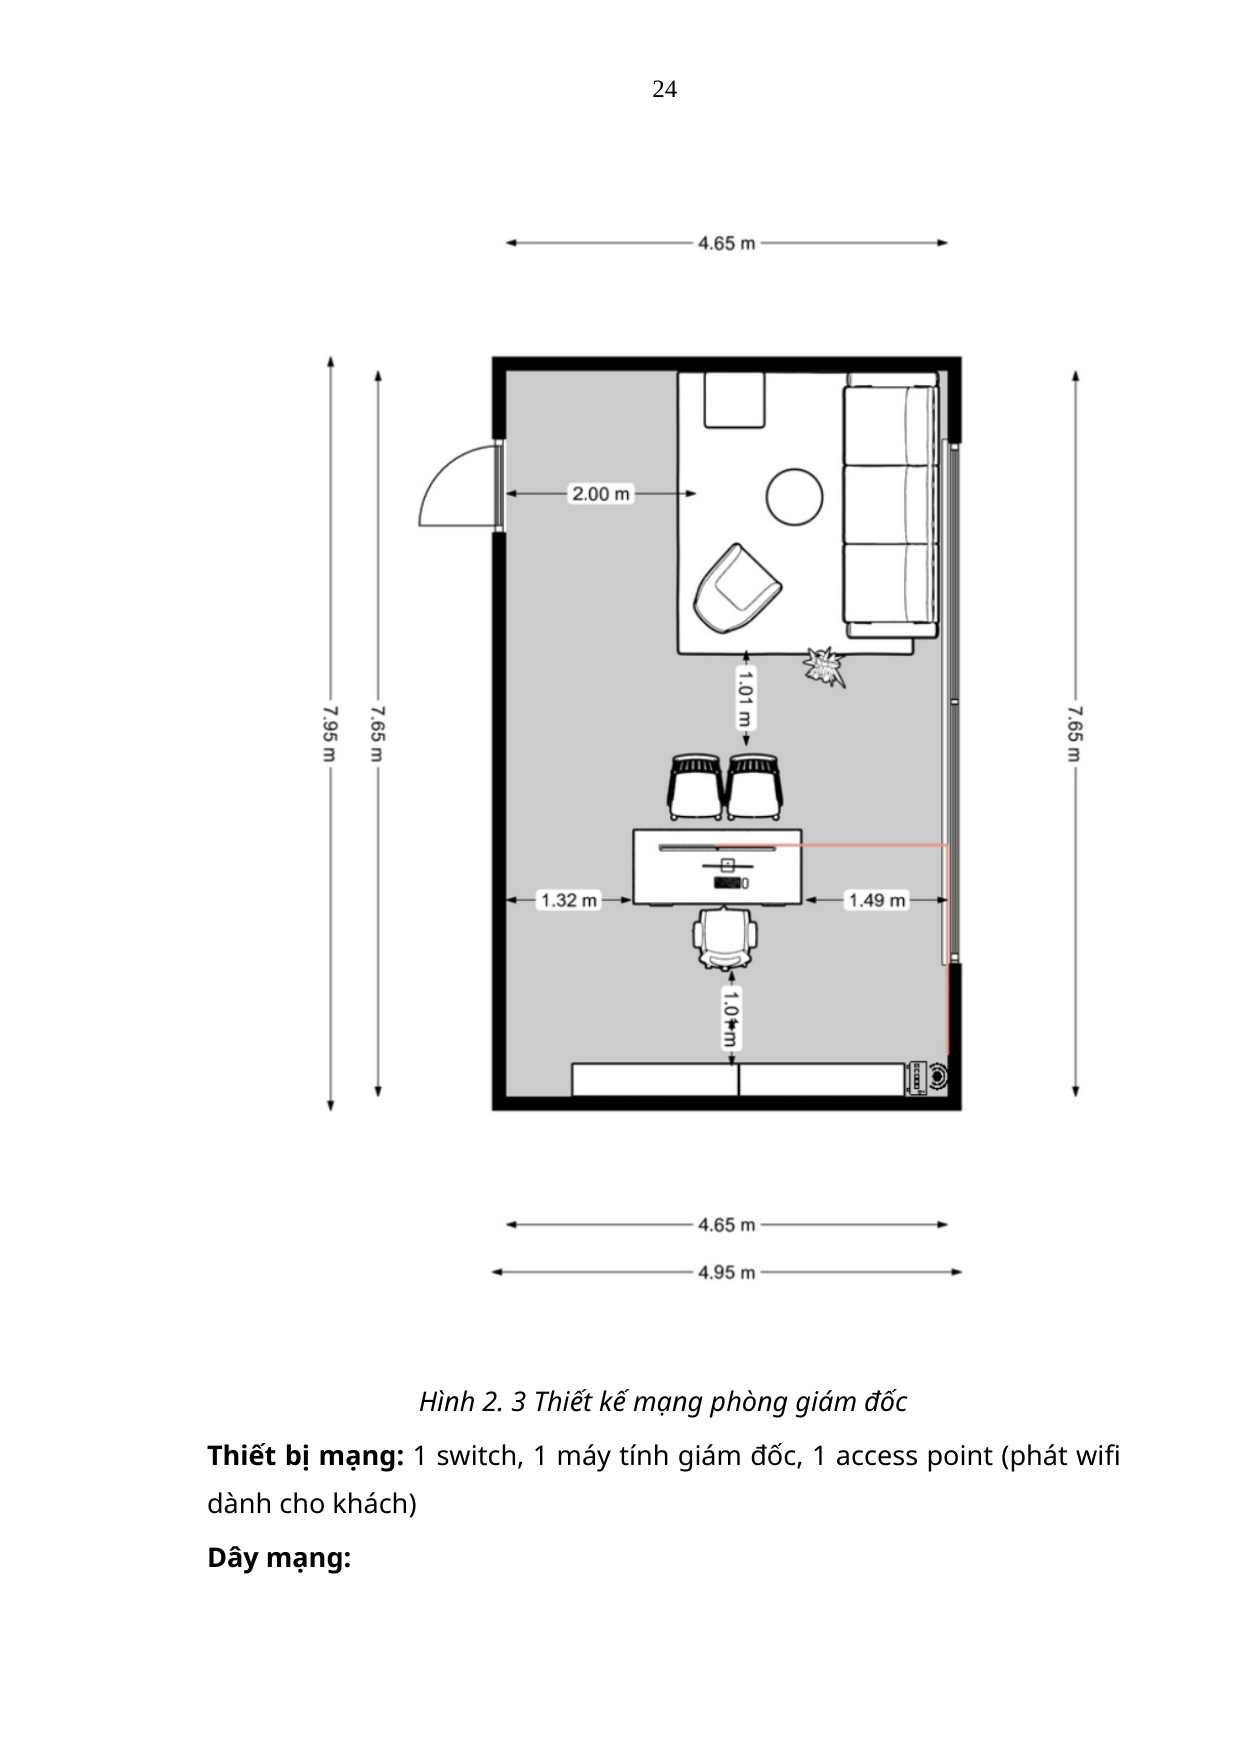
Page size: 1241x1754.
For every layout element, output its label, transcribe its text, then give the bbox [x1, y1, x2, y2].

text Hình 2. 3 Thiết kế mạng phòng giám đốc [207, 1382, 1122, 1419]
picture [236, 149, 1098, 1366]
text Dây mạng: [207, 1538, 1122, 1575]
text Thiết bị mạng: 1 switch, 1 máy tính giám đốc, 1 access point (phát wifi dành cho khách) [207, 1436, 1122, 1521]
